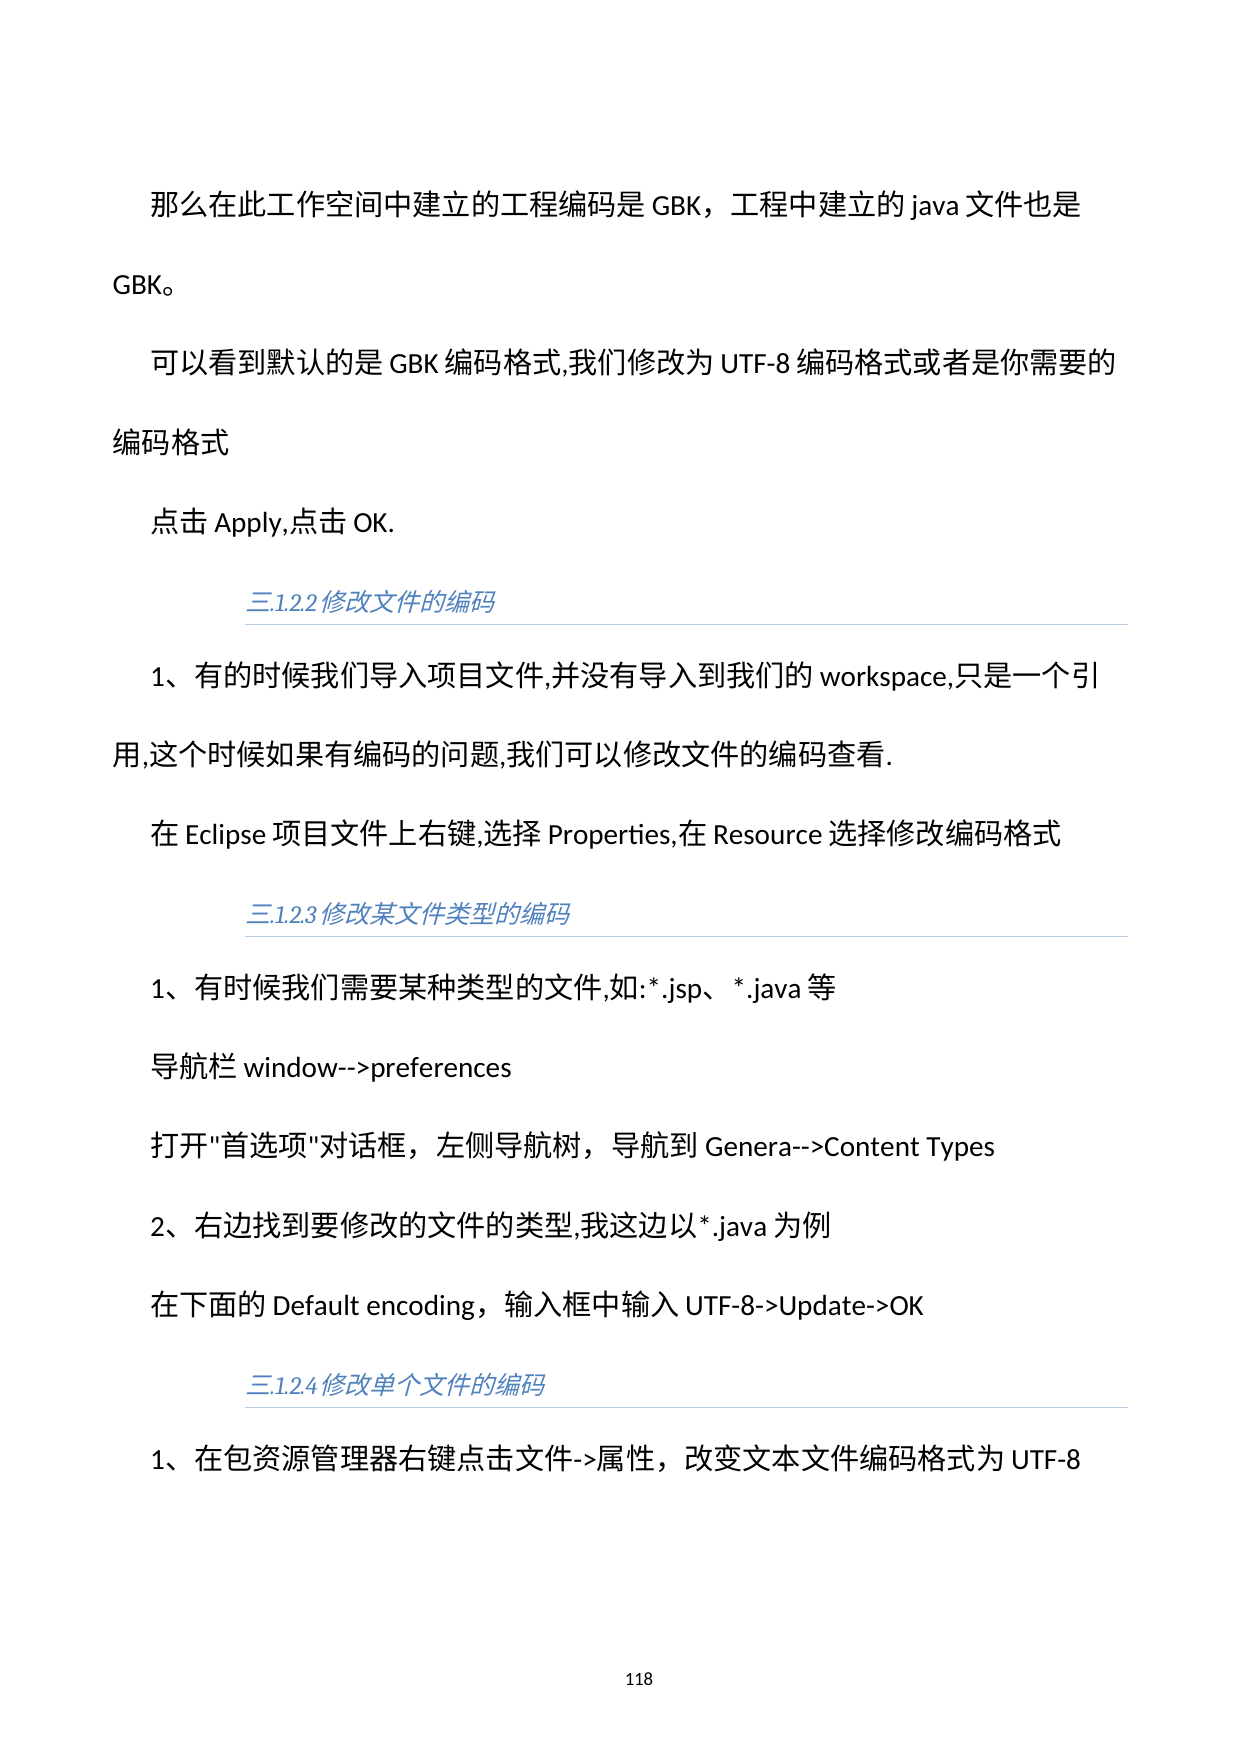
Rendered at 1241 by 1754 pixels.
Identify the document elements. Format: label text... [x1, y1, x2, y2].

subtitle 修改文件的编码 [245, 580, 1128, 624]
text 点击Apply,点击OK. [112, 480, 1128, 559]
text 1、有时候我们需要某种类型的文件,如:*.jsp、*.java等 [112, 946, 1128, 1025]
text 可以看到默认的是GBK编码格式,我们修改为UTF-8编码格式或者是你需要的编码格式 [112, 321, 1128, 480]
subtitle 修改某文件类型的编码 [245, 892, 1128, 936]
text 1、有的时候我们导入项目文件,并没有导入到我们的workspace,只是一个引用,这个时候如果有编码的问题,我们可以修改文件的编码查看. [112, 633, 1128, 792]
text 导航栏window-->preferences [112, 1025, 1128, 1104]
text 在下面的Default encoding，输入框中输入UTF-8->Update->OK [112, 1263, 1128, 1343]
text 在Eclipse项目文件上右键,选择Properties,在Resource选择修改编码格式 [112, 792, 1128, 872]
subtitle 修改单个文件的编码 [245, 1363, 1128, 1407]
text 1、在包资源管理器右键点击文件->属性，改变文本文件编码格式为UTF-8 [112, 1417, 1128, 1496]
text 2、右边找到要修改的文件的类型,我这边以*.java为例 [112, 1184, 1128, 1263]
text 那么在此工作空间中建立的工程编码是GBK，工程中建立的java文件也是GBK。 [112, 163, 1128, 321]
text 打开"首选项"对话框，左侧导航树，导航到 Genera-->Content Types [112, 1104, 1128, 1184]
